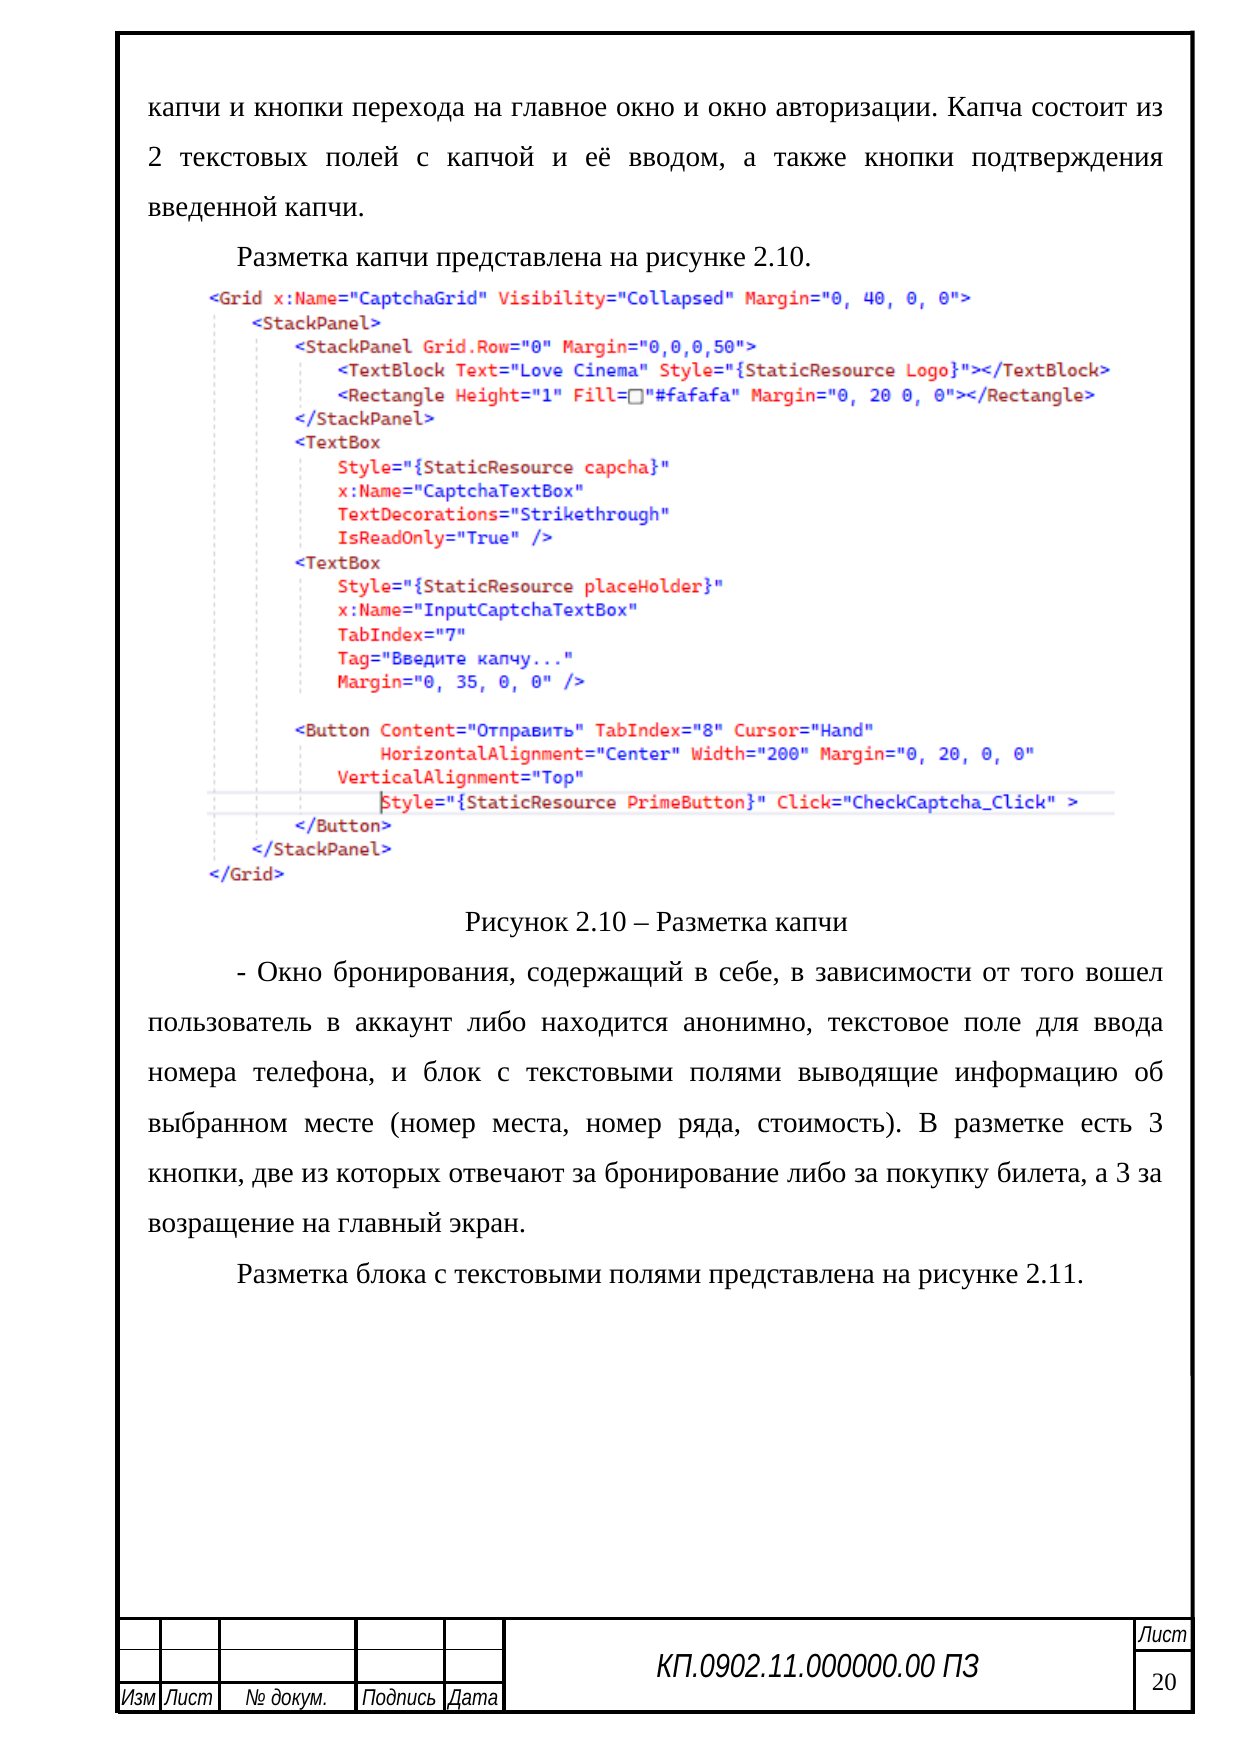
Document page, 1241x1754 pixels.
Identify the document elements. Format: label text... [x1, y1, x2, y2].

text Разметка капчи представлена на рисунке 2.10. [148, 239, 1164, 273]
text Рисунок 2.10 – Разметка капчи [118, 904, 1194, 937]
picture [206, 290, 1115, 887]
text Разметка блока с текстовыми полями представлена на рисунке 2.11. [148, 1256, 1164, 1289]
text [148, 89, 1164, 223]
text - Окно бронирования, содержащий в себе, в зависимости от того вошел пользователь в аккаунт либо находится анонимно, текстовое поле для ввода номера телефона, и блок с текстовыми полями выводящие информацию об выбранном месте (номер места, номер ряда, стоимость). В разметке есть 3 кнопки, две из которых отвечают за бронирование либо за покупку билета, а 3 за возращение на главный экран. [148, 954, 1164, 1239]
